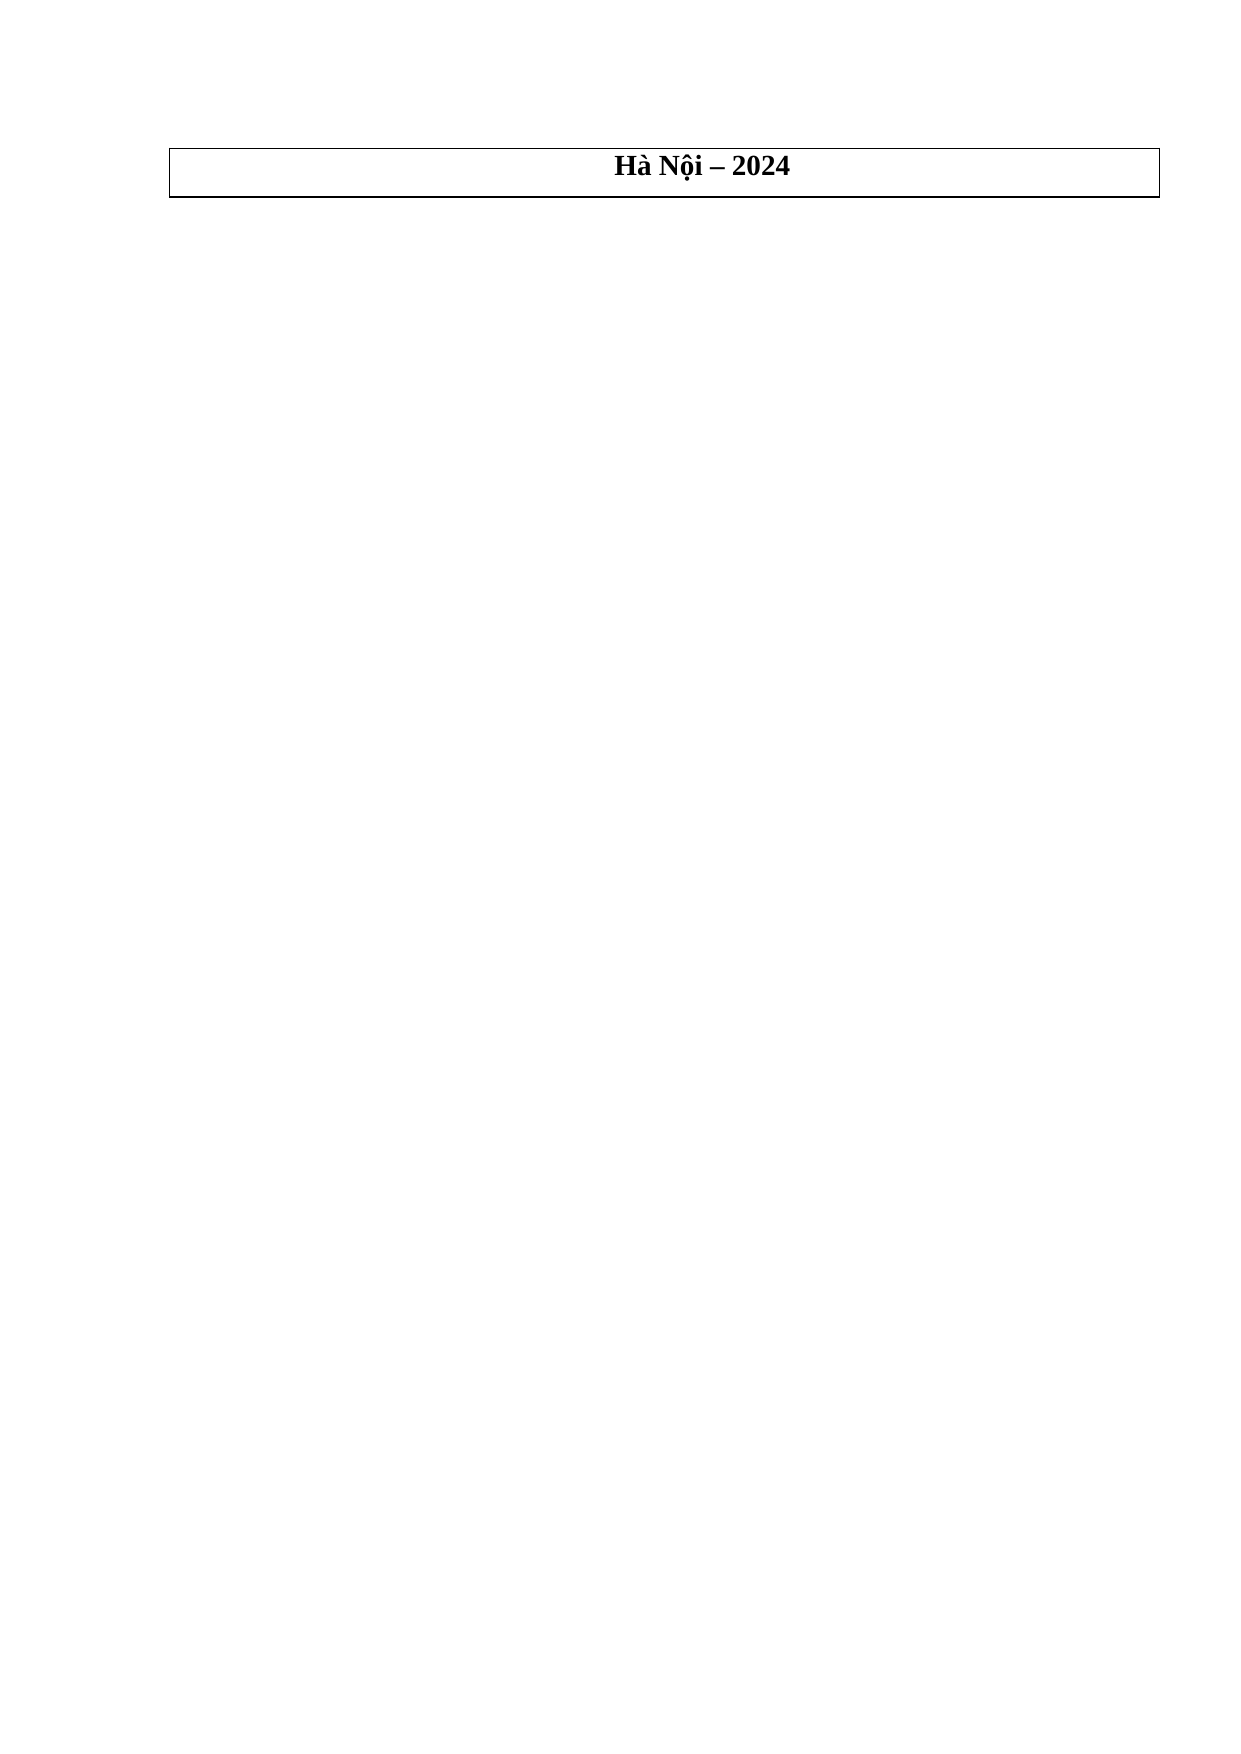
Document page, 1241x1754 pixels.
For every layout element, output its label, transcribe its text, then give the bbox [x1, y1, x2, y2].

table_cell Hà Nội – 2024 [170, 149, 1159, 196]
